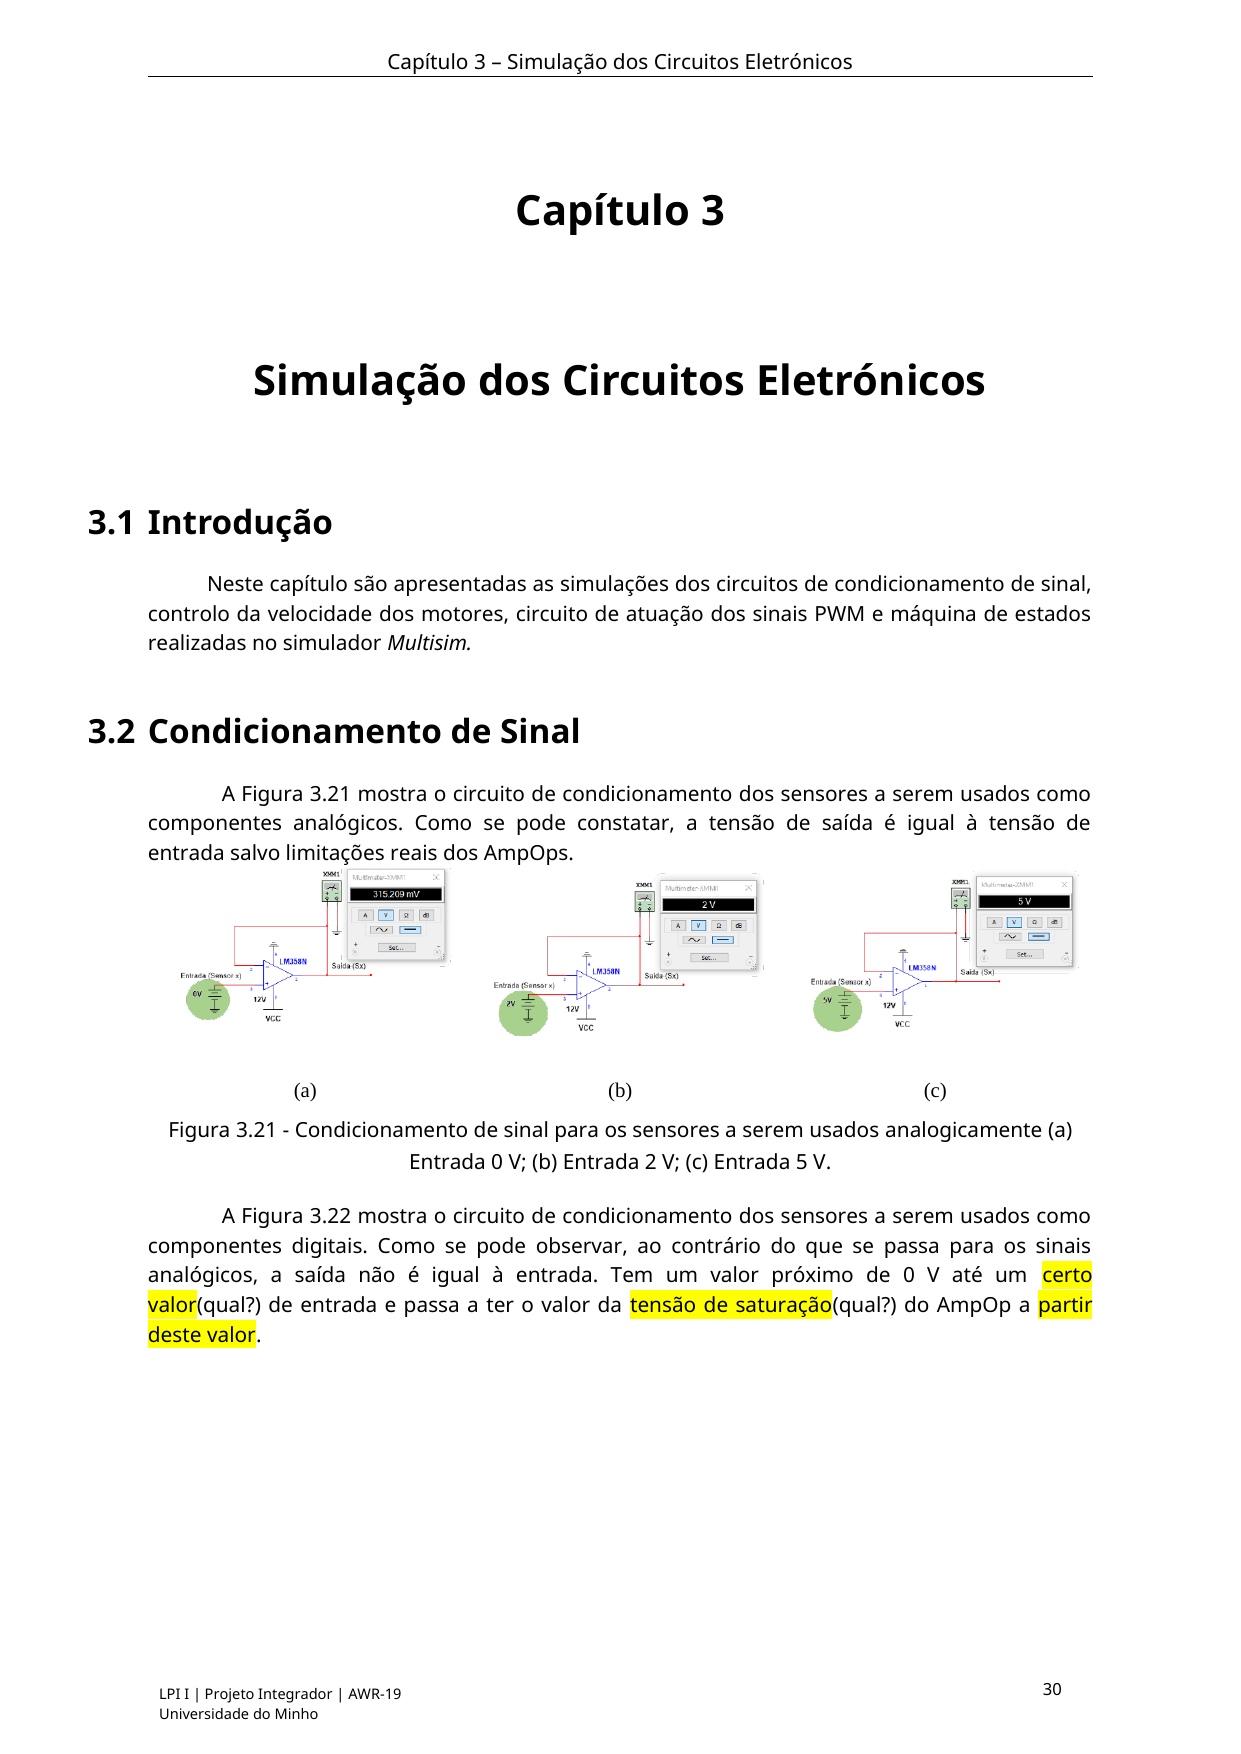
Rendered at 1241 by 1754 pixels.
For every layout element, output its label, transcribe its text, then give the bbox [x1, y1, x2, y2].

table_header [463, 868, 777, 1078]
table_cell (b) [463, 1078, 777, 1115]
picture [158, 868, 455, 1046]
subtitle Introdução [88, 498, 1092, 544]
subtitle Condicionamento de Sinal [88, 708, 1092, 754]
text Neste capítulo são apresentadas as simulações dos circuitos de condicionamento de sinal, controlo da velocidade dos motores, circuito de atuação dos sinais PWM e máquina de estados realizadas no simulador Multisim. [148, 569, 1092, 657]
table_header [148, 868, 462, 1078]
table_header [778, 868, 1092, 1078]
picture [788, 868, 1084, 1061]
picture [473, 868, 769, 1066]
table_cell (a) [148, 1078, 462, 1115]
subtitle Simulação dos Circuitos Eletrónicos [148, 181, 1092, 408]
table_cell (c) [778, 1078, 1092, 1115]
